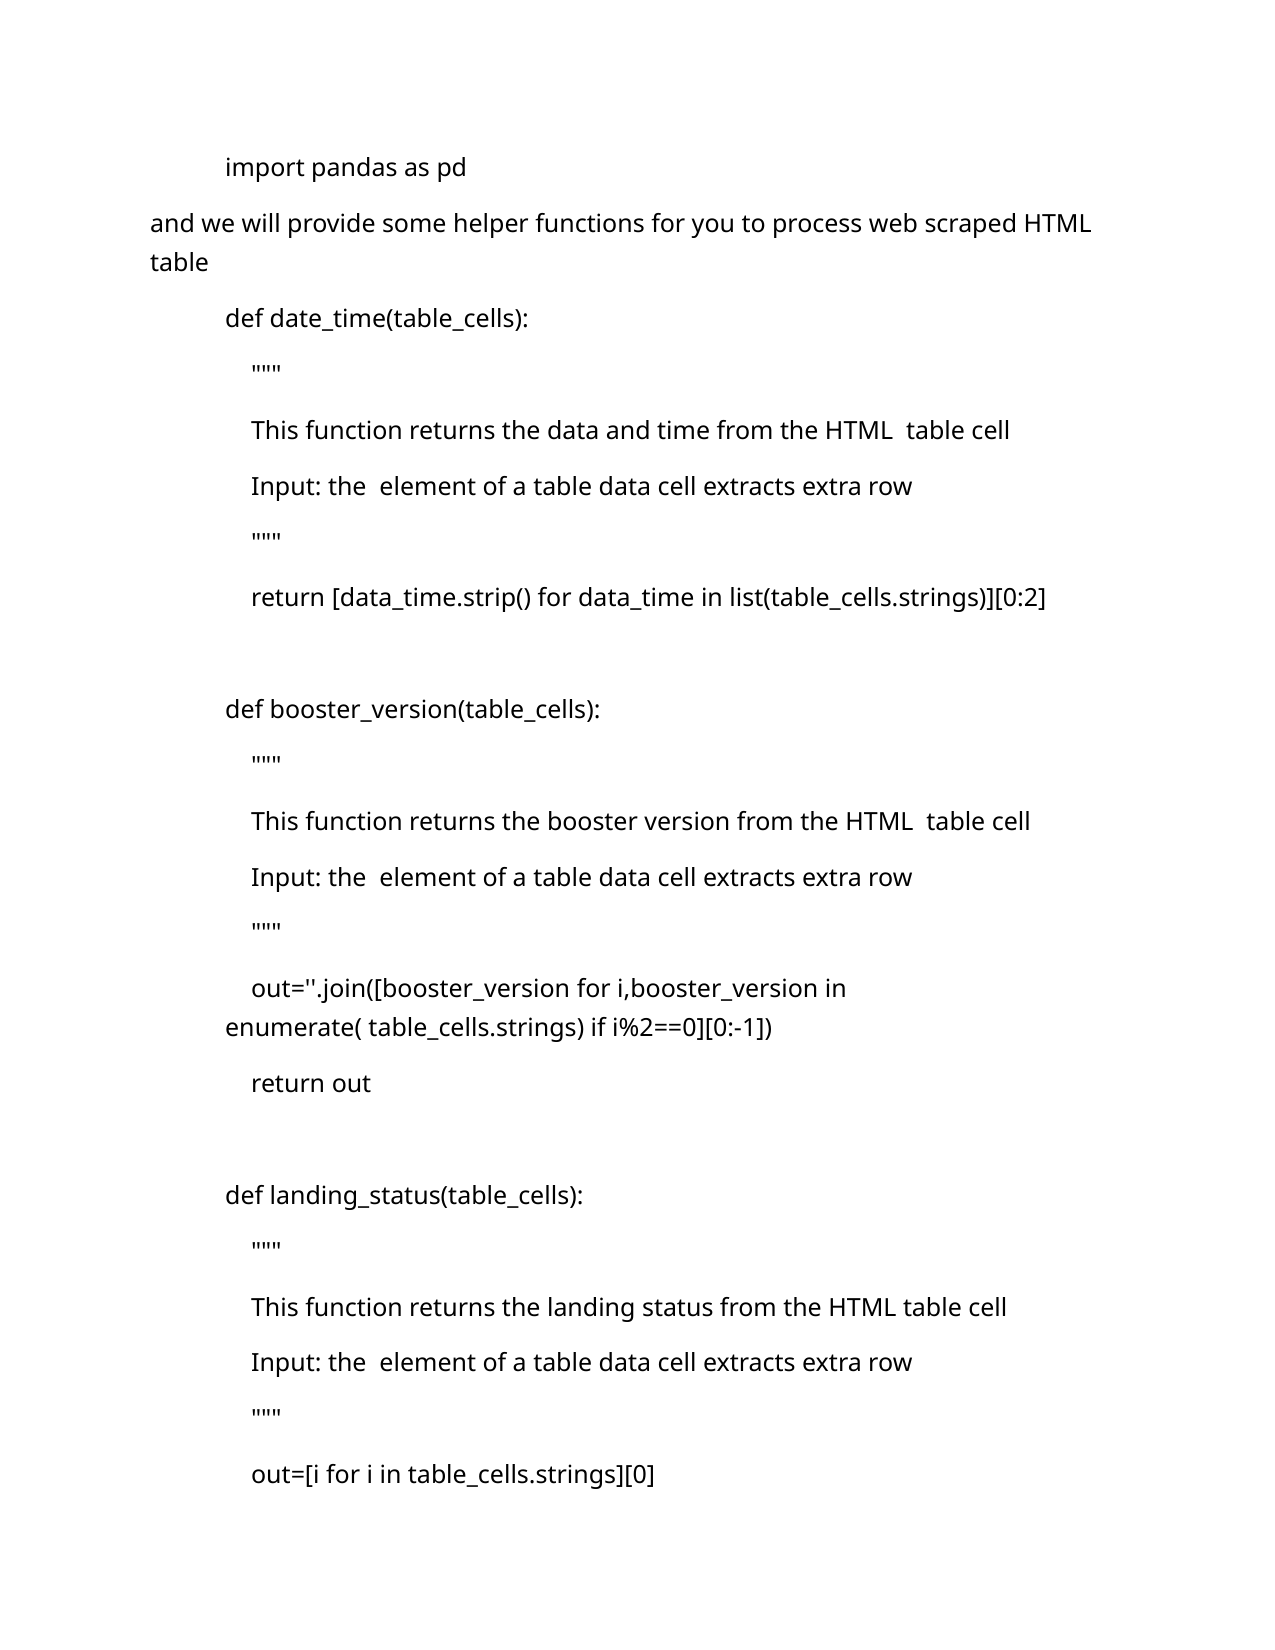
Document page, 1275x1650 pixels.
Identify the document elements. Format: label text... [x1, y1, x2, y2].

text out=[i for i in table_cells.strings][0] [225, 1457, 1125, 1491]
text """ [225, 915, 1125, 949]
text return out [225, 1066, 1125, 1100]
text import pandas as pd [225, 150, 1125, 184]
text Input: the element of a table data cell extracts extra row [225, 859, 1125, 893]
text and we will provide some helper functions for you to process web scraped HTML table [150, 206, 1125, 279]
text This function returns the booster version from the HTML table cell [225, 803, 1125, 837]
text Input: the element of a table data cell extracts extra row [225, 1345, 1125, 1379]
text This function returns the data and time from the HTML table cell [225, 412, 1125, 447]
text """ [225, 357, 1125, 391]
text """ [225, 1233, 1125, 1267]
text def date_time(table_cells): [225, 301, 1125, 335]
text """ [225, 1401, 1125, 1435]
text def booster_version(table_cells): [225, 692, 1125, 726]
text """ [225, 524, 1125, 558]
text def landing_status(table_cells): [225, 1177, 1125, 1212]
text """ [225, 747, 1125, 782]
text out=''.join([booster_version for i,booster_version in enumerate( table_cells.strings) if i%2==0][0:-1]) [225, 971, 1125, 1044]
text return [data_time.strip() for data_time in list(table_cells.strings)][0:2] [225, 580, 1125, 614]
text Input: the element of a table data cell extracts extra row [225, 468, 1125, 502]
text This function returns the landing status from the HTML table cell [225, 1289, 1125, 1323]
